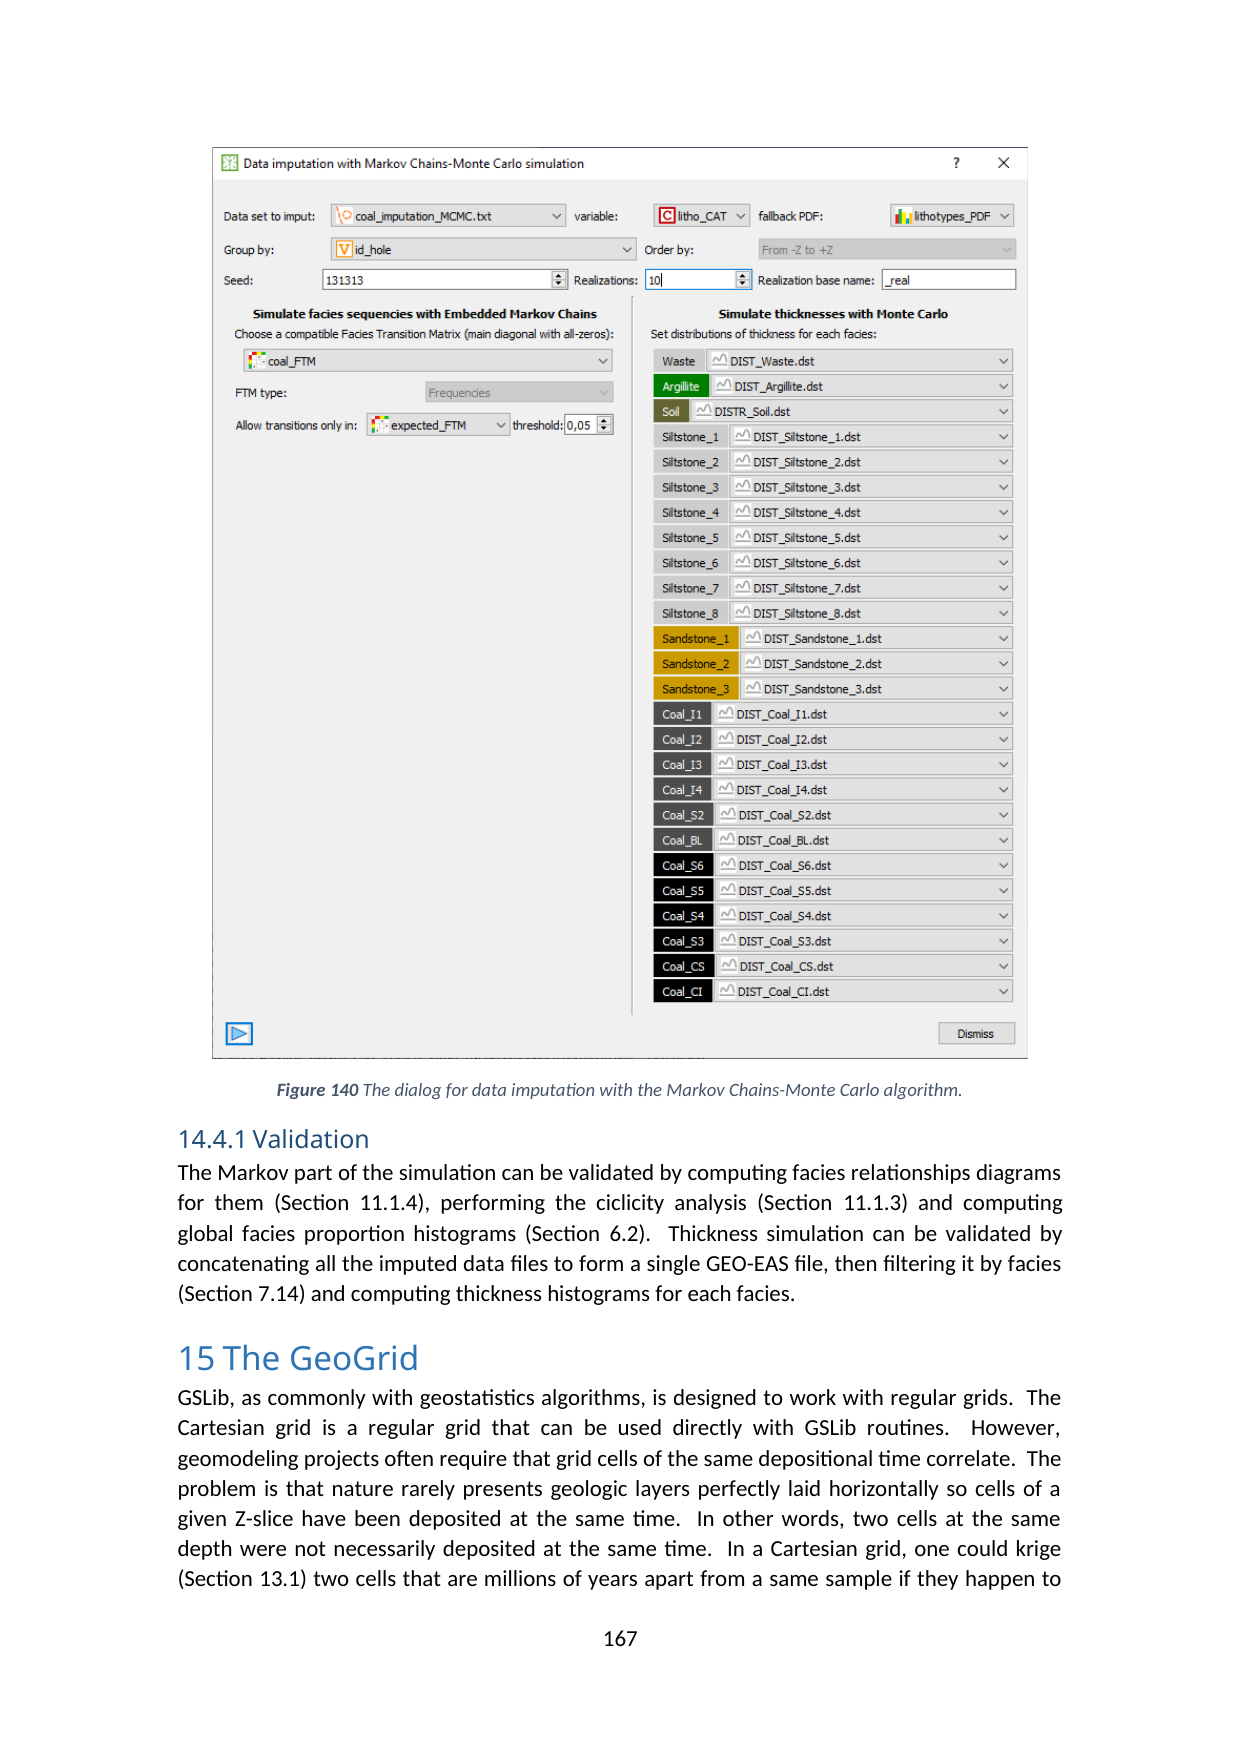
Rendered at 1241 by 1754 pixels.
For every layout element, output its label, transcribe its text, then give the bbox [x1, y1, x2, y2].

text Figure 140 The dialog for data imputation with the Markov Chains-Monte Carlo algorithm. [177, 1078, 1063, 1101]
subtitle Validation [177, 1122, 1063, 1156]
subtitle The GeoGrid [177, 1334, 1063, 1380]
picture [212, 147, 1028, 1059]
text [177, 1383, 1063, 1593]
text The Markov part of the simulation can be validated by computing facies relationships diagrams for them (Section 11.1.3), performing the ciclicity analysis (Section 11.1.2) and computing global facies proportion histograms (Section 6.2). Thickness simulation can be validated by concatenating all the imputed data files to form a single GEO-EAS file, then filtering it by facies (Section 7.14) and computing thickness histograms for each facies. [177, 1158, 1063, 1307]
